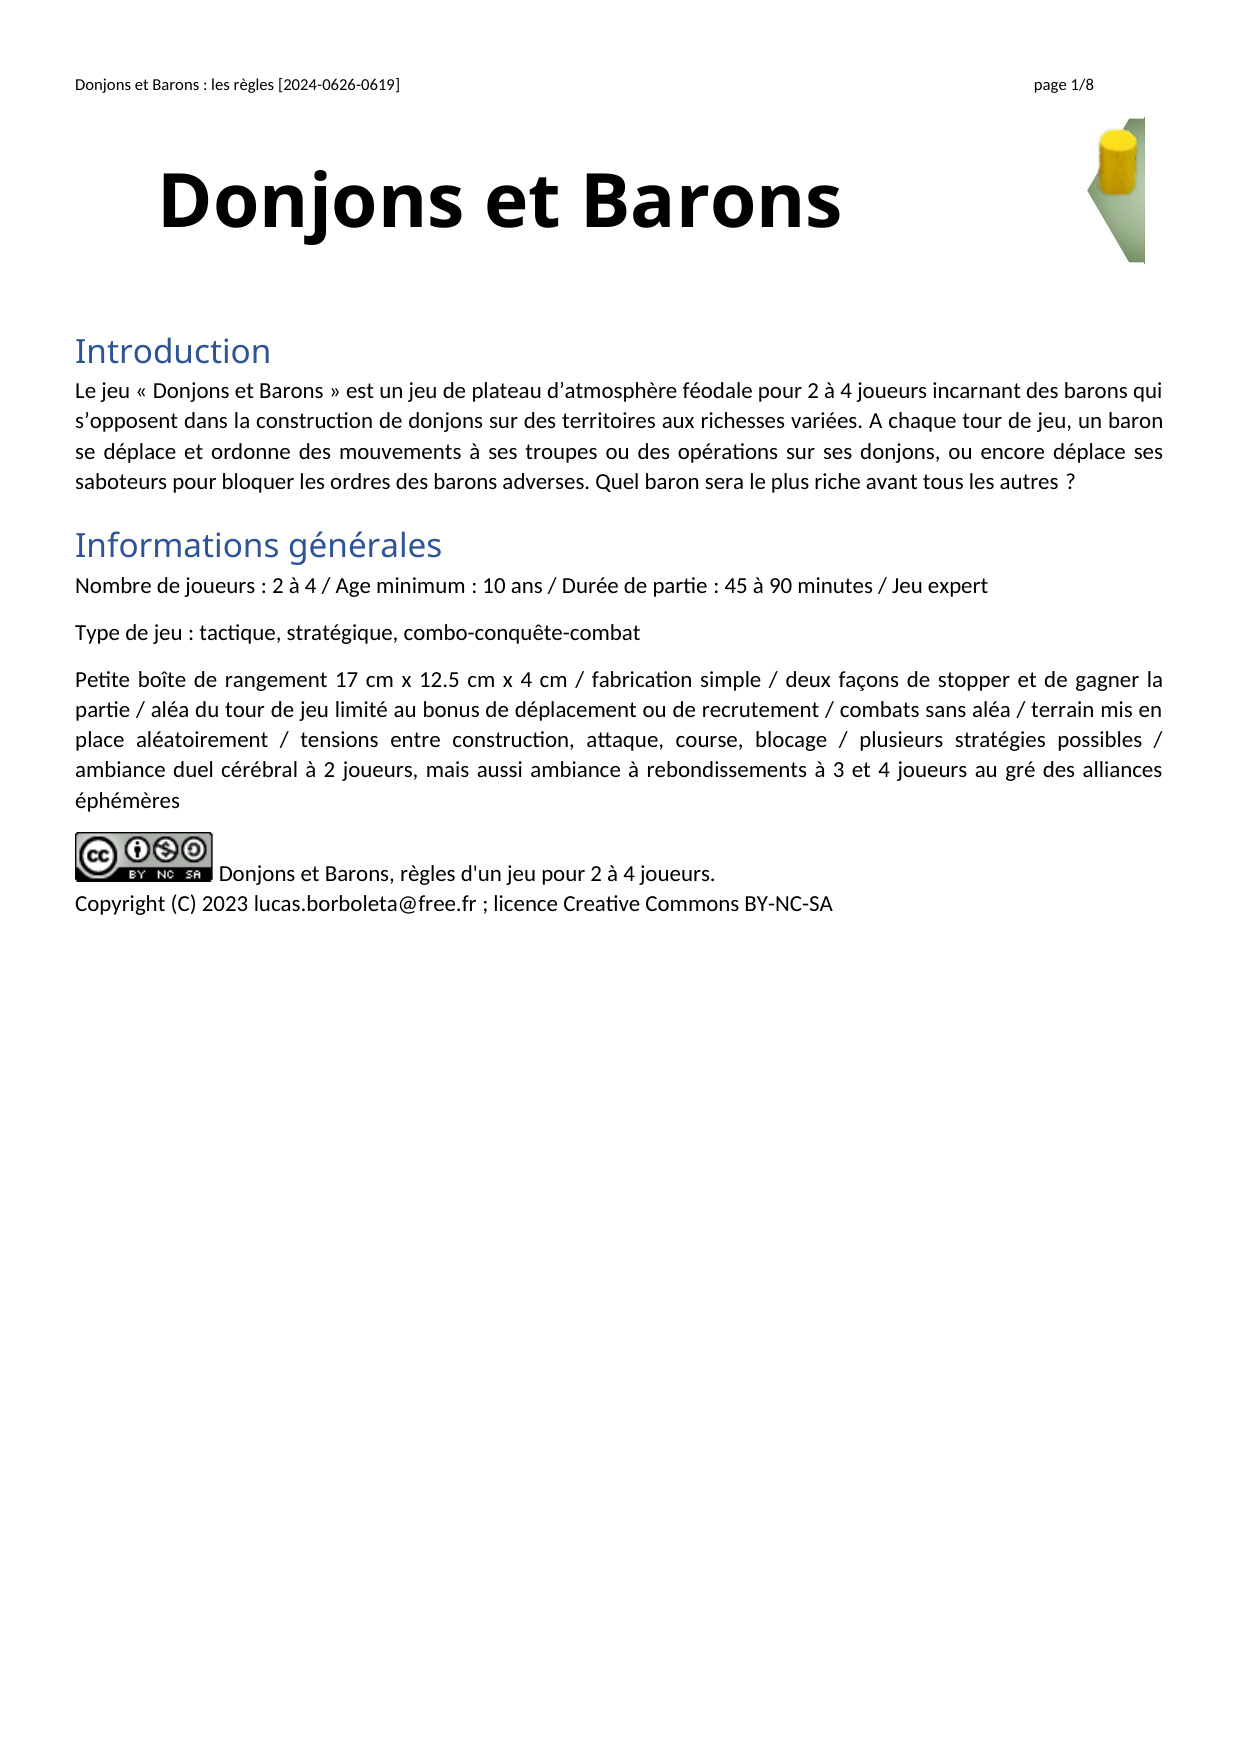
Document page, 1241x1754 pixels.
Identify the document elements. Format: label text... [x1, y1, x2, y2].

subtitle Informations générales [75, 522, 1165, 568]
text Donjons et Barons, règles d'un jeu pour 2 à 4 joueurs. Copyright (C) 2023 lucas.borboleta@free.fr ; licence Creative Commons BY-NC-SA [75, 833, 1165, 917]
text Petite boîte de rangement 17 cm x 12.5 cm x 4 cm / fabrication simple / deux façons de stopper et de gagner la partie / aléa du tour de jeu limité au bonus de déplacement ou de recrutement / combats sans aléa / terrain mis en place aléatoirement / tensions entre construction, attaque, course, blocage / plusieurs stratégies possibles / ambiance duel cérébral à 2 joueurs, mais aussi ambiance à rebondissements à 3 et 4 joueurs au gré des alliances éphémères [75, 665, 1165, 814]
text Type de jeu : tactique, stratégique, combo-conquête-combat [75, 618, 1165, 646]
text Nombre de joueurs : 2 à 4 / Age minimum : 10 ans / Durée de partie : 45 à 90 minutes / Jeu expert [75, 571, 1165, 599]
subtitle Introduction [75, 327, 1165, 373]
table_header [926, 94, 1165, 302]
picture [75, 832, 213, 882]
table_header Donjons et Barons [75, 94, 926, 302]
text Le jeu « Donjons et Barons » est un jeu de plateau d’atmosphère féodale pour 2 à 4 joueurs incarnant des barons qui s’opposent dans la construction de donjons sur des territoires aux richesses variées. A chaque tour de jeu, un baron se déplace et ordonne des mouvements à ses troupes ou des opérations sur ses donjons, ou encore déplace ses saboteurs pour bloquer les ordres des barons adverses. Quel baron sera le plus riche avant tous les autres ? [75, 376, 1165, 495]
